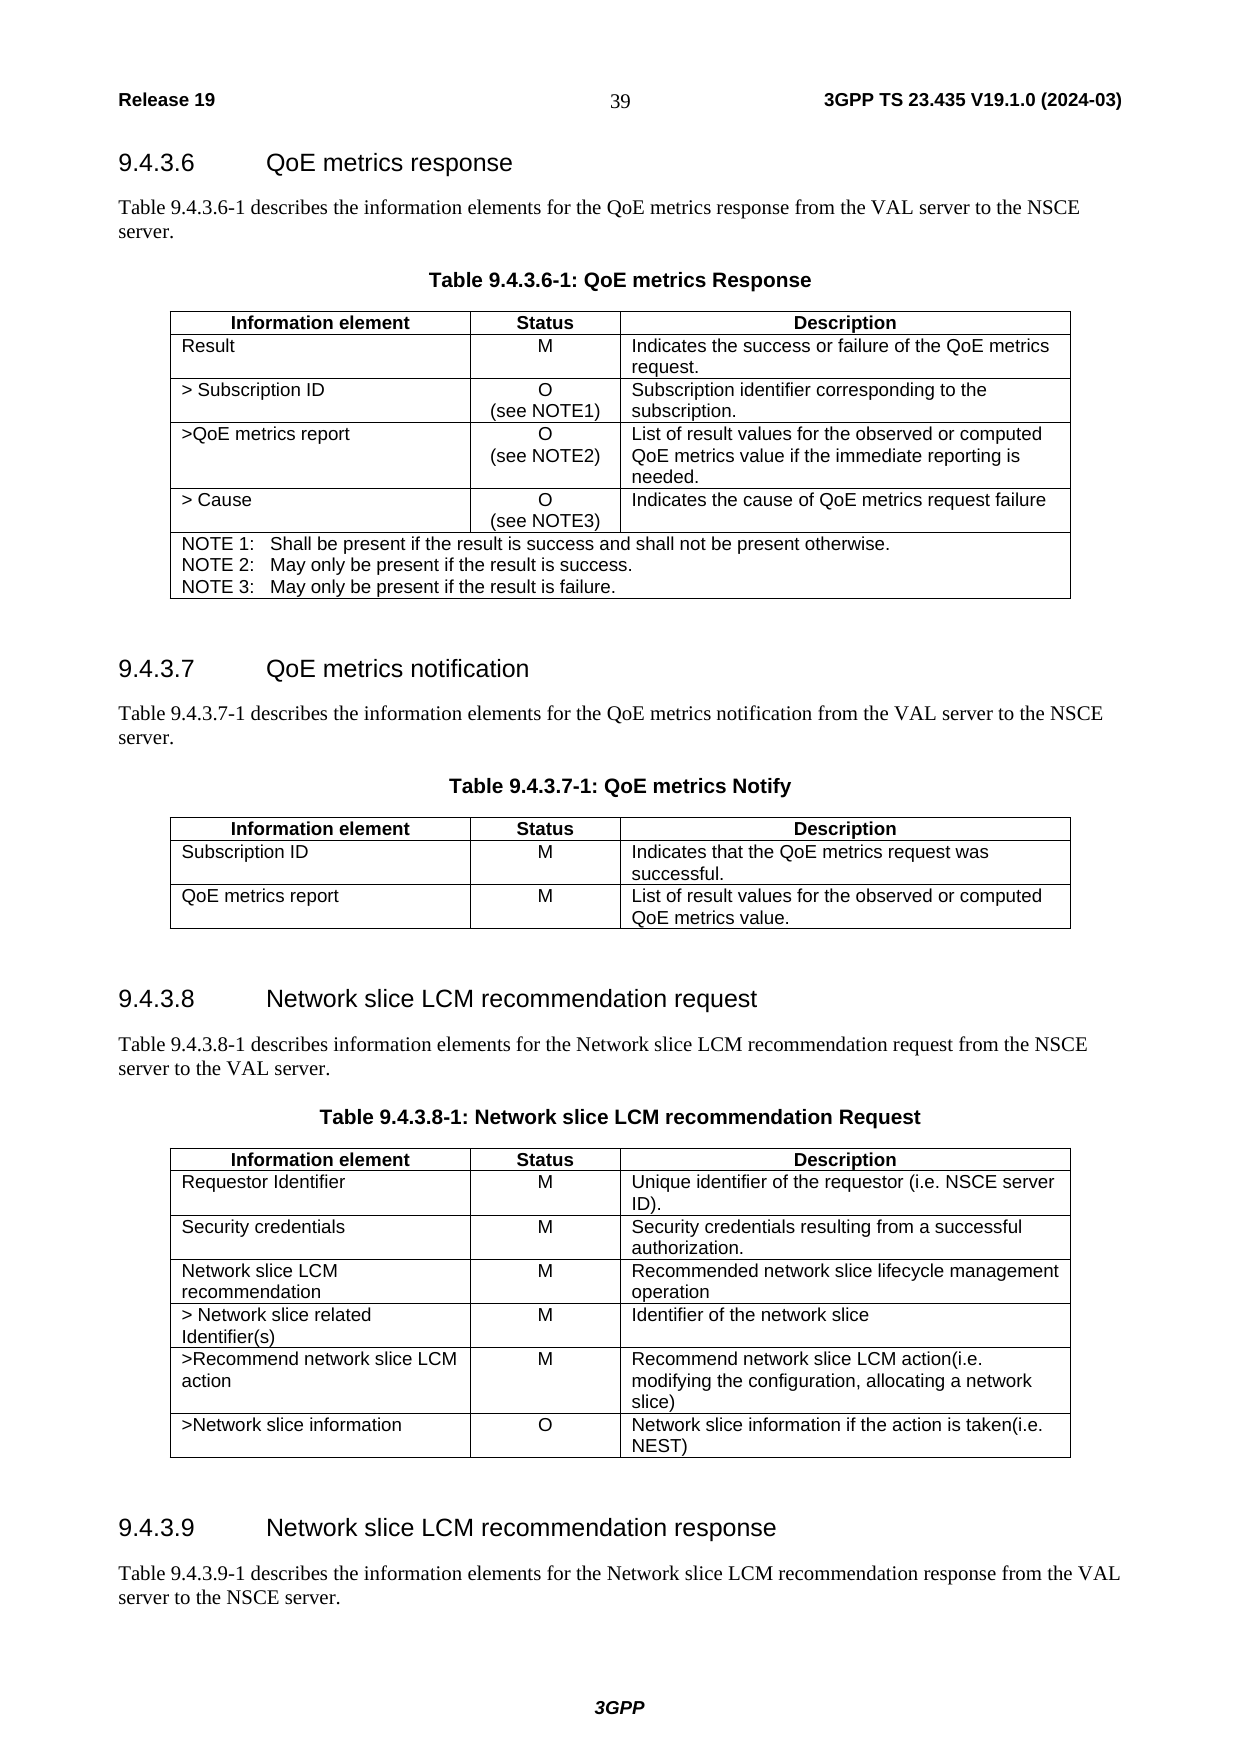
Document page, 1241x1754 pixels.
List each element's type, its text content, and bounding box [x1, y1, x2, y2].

table_cell > Subscription ID [171, 379, 470, 422]
table_cell > Cause [171, 489, 470, 532]
text Table 9.4.3.8-1: Network slice LCM recommendation Request [118, 1105, 1122, 1129]
text Table 9.4.3.8-1 describes information elements for the Network slice LCM recommendation request from the NSCE server to the VAL server. [118, 1032, 1122, 1080]
table_cell O [471, 1414, 620, 1457]
table_cell Subscription identifier corresponding to the subscription. [621, 379, 1070, 422]
table_cell Indicates that the QoE metrics request was successful. [621, 841, 1070, 884]
table_cell QoE metrics report [171, 885, 470, 928]
table_header Information element [171, 818, 470, 840]
table_cell Subscription ID [171, 841, 470, 884]
text Table 9.4.3.6-1 describes the information elements for the QoE metrics response from the VAL server to the NSCE server. [118, 195, 1122, 243]
table_cell O (see NOTE2) [471, 423, 620, 487]
table_cell O (see NOTE1) [471, 379, 620, 422]
table_cell M [471, 1216, 620, 1259]
table_cell M [471, 885, 620, 928]
table_cell Unique identifier of the requestor (i.e. NSCE server ID). [621, 1171, 1070, 1214]
table_header Information element [171, 312, 470, 333]
table_cell M [471, 1304, 620, 1347]
table_cell >Network slice information [171, 1414, 470, 1457]
table_cell M [471, 335, 620, 378]
table_cell Security credentials resulting from a successful authorization. [621, 1216, 1070, 1259]
table_cell Result [171, 335, 470, 378]
text Table 9.4.3.7-1 describes the information elements for the QoE metrics notification from the VAL server to the NSCE server. [118, 701, 1122, 749]
table_cell List of result values for the observed or computed QoE metrics value. [621, 885, 1070, 928]
text Table 9.4.3.7-1: QoE metrics Notify [118, 774, 1122, 798]
table_cell > Network slice related Identifier(s) [171, 1304, 470, 1347]
table_cell O (see NOTE3) [471, 489, 620, 532]
subtitle 9.4.3.6 QoE metrics response [118, 147, 1122, 176]
table_header Status [471, 818, 620, 840]
table_header Status [471, 1149, 620, 1170]
table_header Description [621, 1149, 1070, 1170]
text Table 9.4.3.9-1 describes the information elements for the Network slice LCM recommendation response from the VAL server to the NSCE server. [118, 1561, 1122, 1609]
text Table 9.4.3.6-1: QoE metrics Response [118, 268, 1122, 292]
table_header Description [621, 818, 1070, 840]
table_cell Security credentials [171, 1216, 470, 1259]
table_cell >QoE metrics report [171, 423, 470, 487]
table_cell Recommend network slice LCM action(i.e. modifying the configuration, allocating a network slice) [621, 1348, 1070, 1413]
subtitle 9.4.3.9 Network slice LCM recommendation response [118, 1513, 1122, 1542]
table_cell M [471, 1260, 620, 1303]
table_cell Network slice information if the action is taken(i.e. NEST) [621, 1414, 1070, 1457]
table_header Status [471, 312, 620, 333]
table_cell Indicates the cause of QoE metrics request failure [621, 489, 1070, 532]
table_cell List of result values for the observed or computed QoE metrics value if the immediate reporting is needed. [621, 423, 1070, 487]
table_header Description [621, 312, 1070, 333]
table_cell Indicates the success or failure of the QoE metrics request. [621, 335, 1070, 378]
table_cell M [471, 1171, 620, 1214]
table_cell M [471, 841, 620, 884]
table_cell Recommended network slice lifecycle management operation [621, 1260, 1070, 1303]
table_header Information element [171, 1149, 470, 1170]
table_cell M [471, 1348, 620, 1413]
table_cell Identifier of the network slice [621, 1304, 1070, 1347]
table_cell Requestor Identifier [171, 1171, 470, 1214]
table_cell >Recommend network slice LCM action [171, 1348, 470, 1413]
subtitle 9.4.3.7 QoE metrics notification [118, 654, 1122, 682]
table_cell NOTE 1: Shall be present if the result is success and shall not be present otherwise. NOTE 2: May only be present if the result is success. NOTE 3: May only be present if the result is failure. [171, 533, 1070, 597]
table_cell Network slice LCM recommendation [171, 1260, 470, 1303]
subtitle 9.4.3.8 Network slice LCM recommendation request [118, 984, 1122, 1013]
